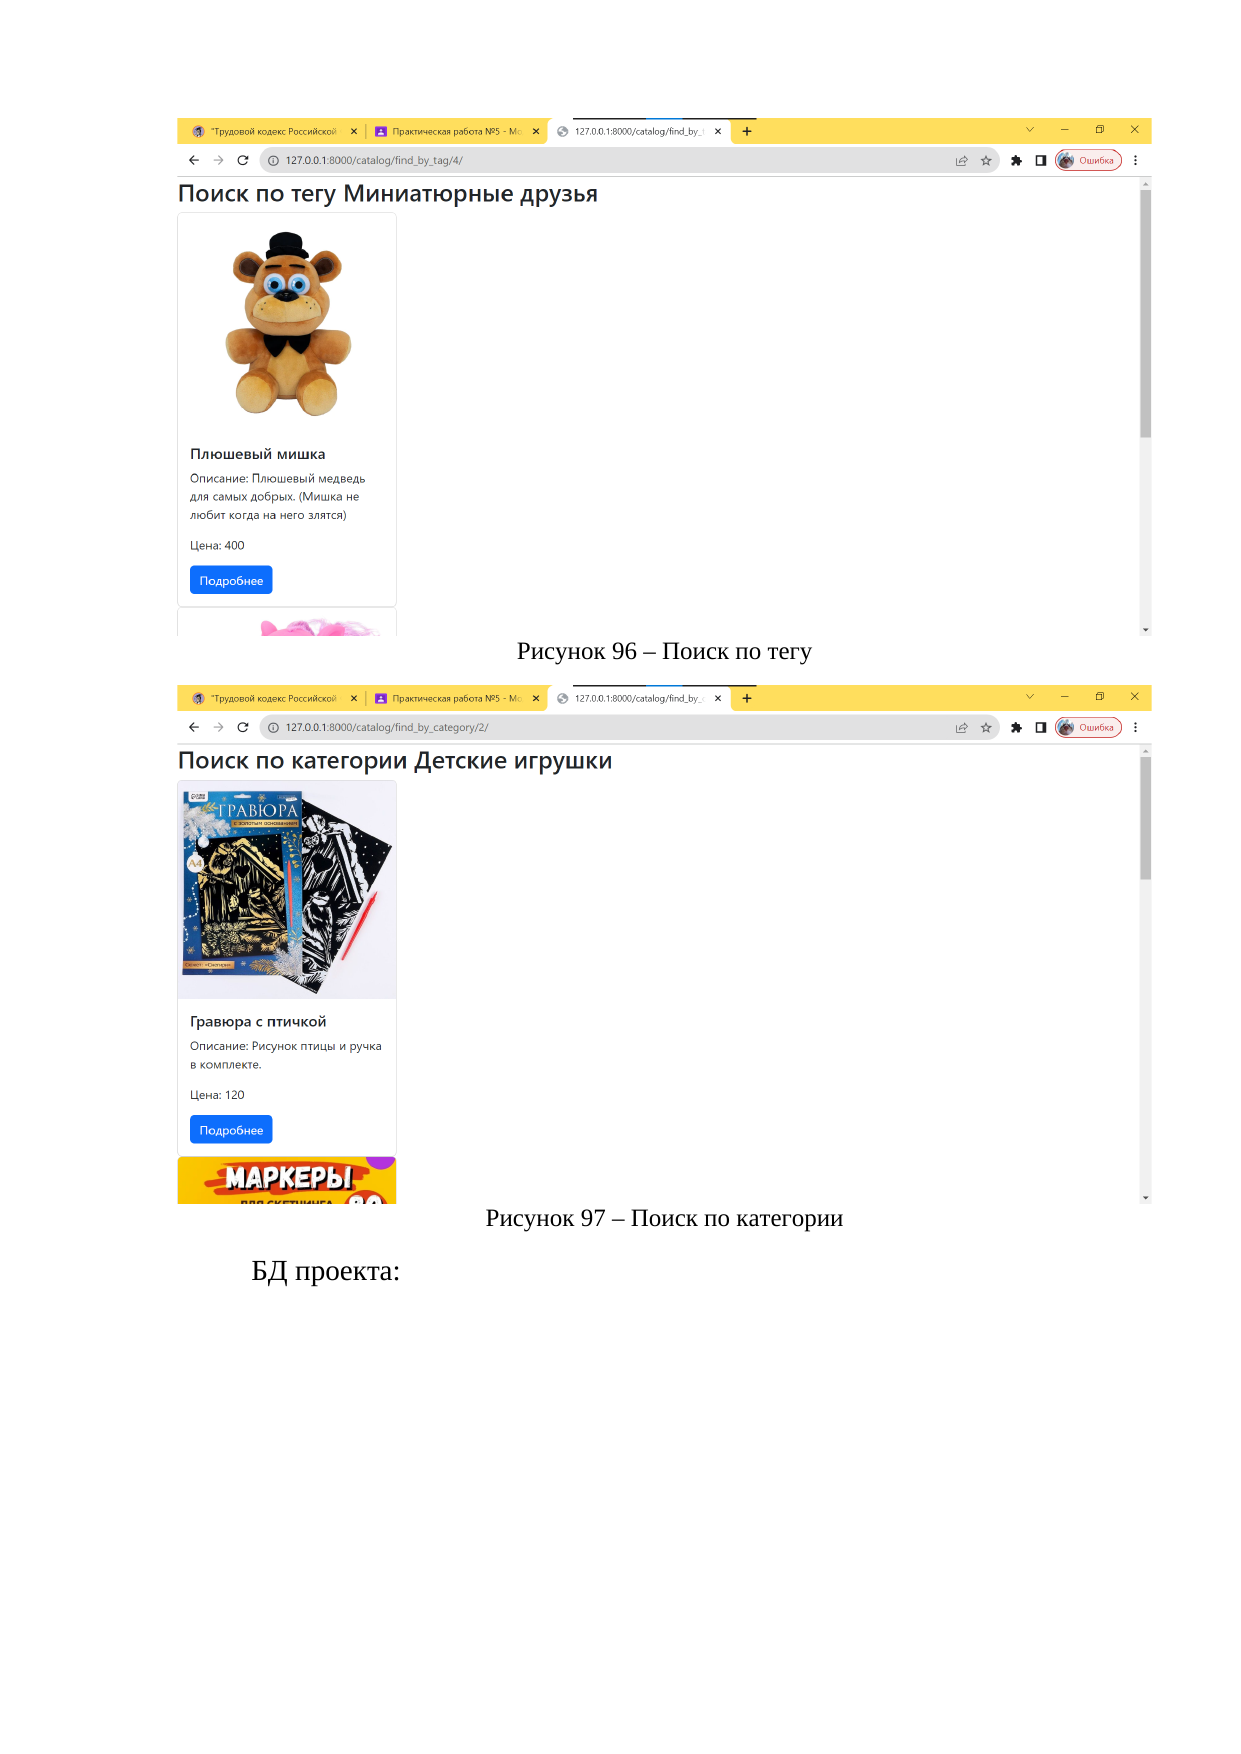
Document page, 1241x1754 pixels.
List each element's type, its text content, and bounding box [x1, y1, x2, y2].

text Рисунок 96 – Поиск по тегу [177, 636, 1152, 664]
picture [177, 118, 1152, 636]
picture [177, 685, 1152, 1204]
text Рисунок 97 – Поиск по категории [177, 1204, 1152, 1232]
text БД проекта: [177, 1253, 1152, 1286]
